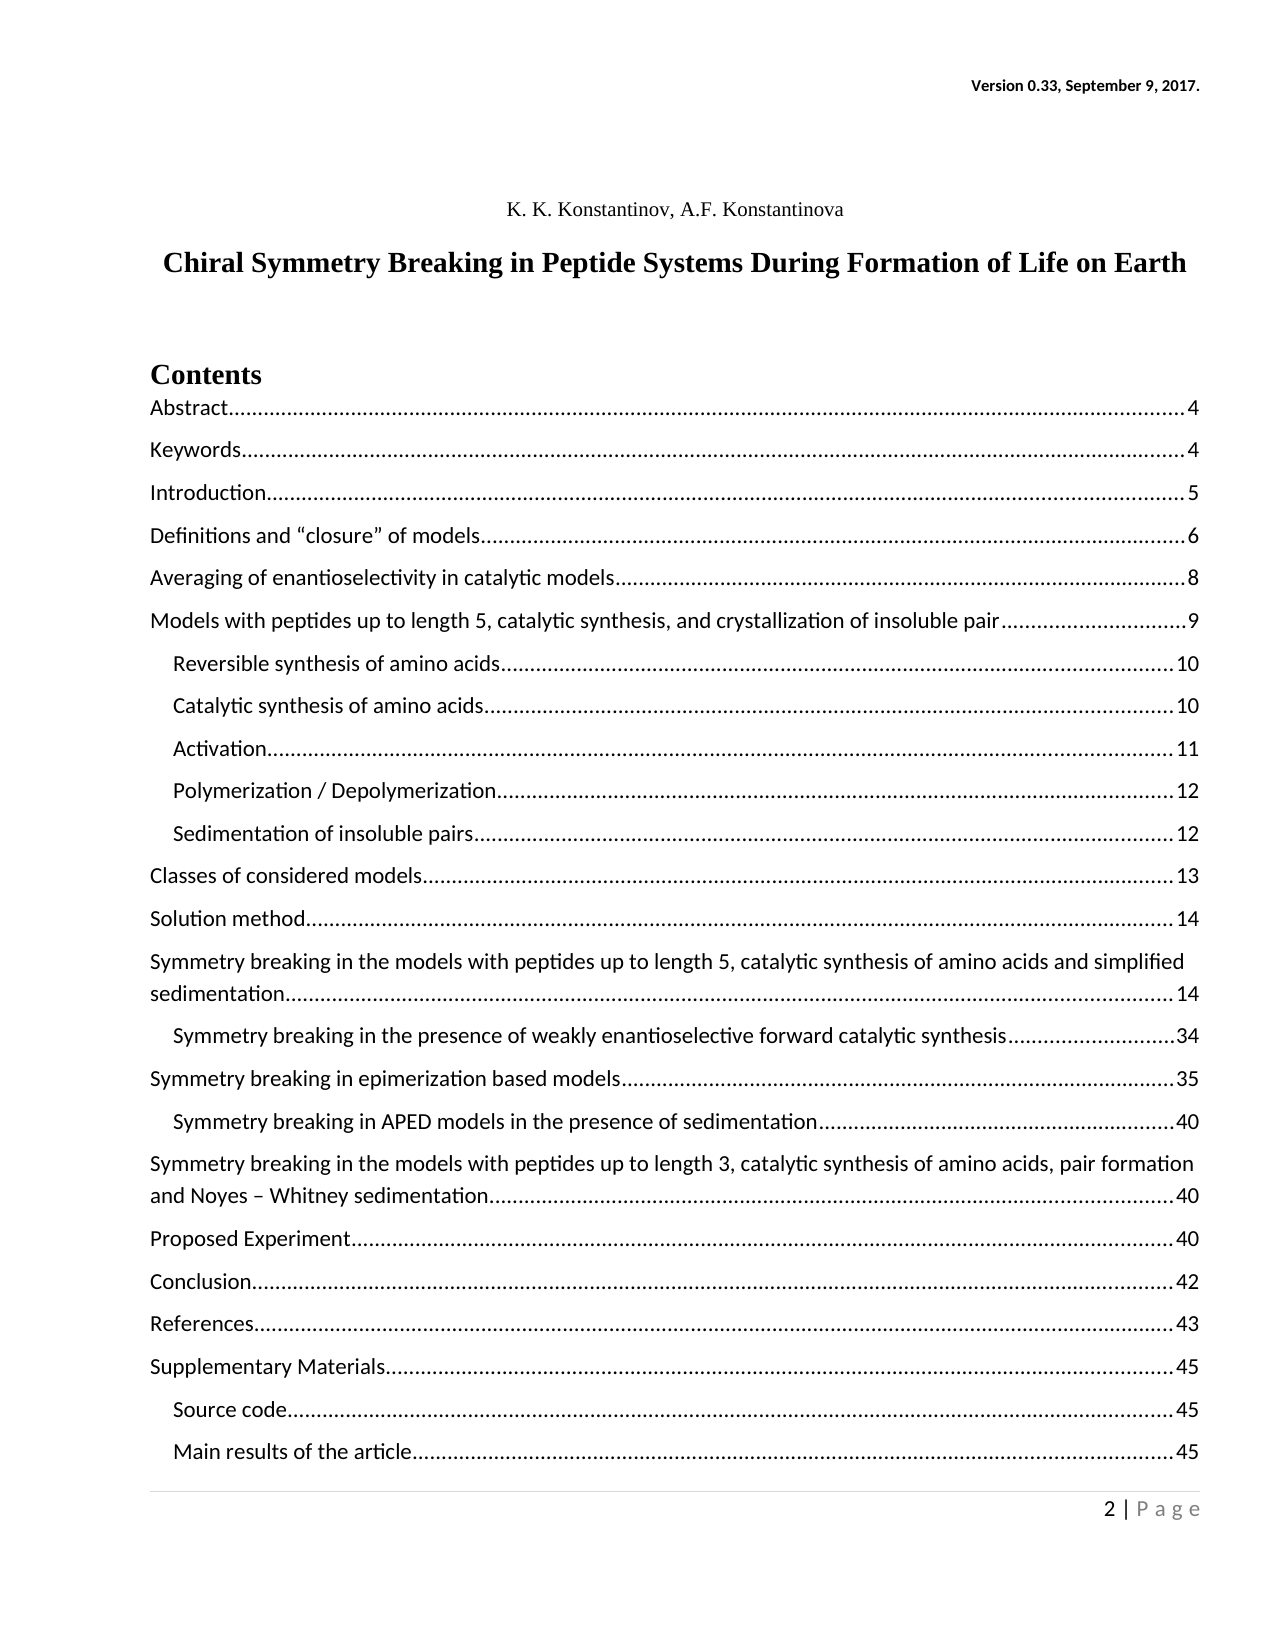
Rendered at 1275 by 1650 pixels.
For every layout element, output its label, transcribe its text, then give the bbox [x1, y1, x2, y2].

text K. K. Konstantinov, A.F. Konstantinova [150, 196, 1200, 221]
text Chiral Symmetry Breaking in Peptide Systems During Formation of Life on Earth [150, 245, 1200, 278]
